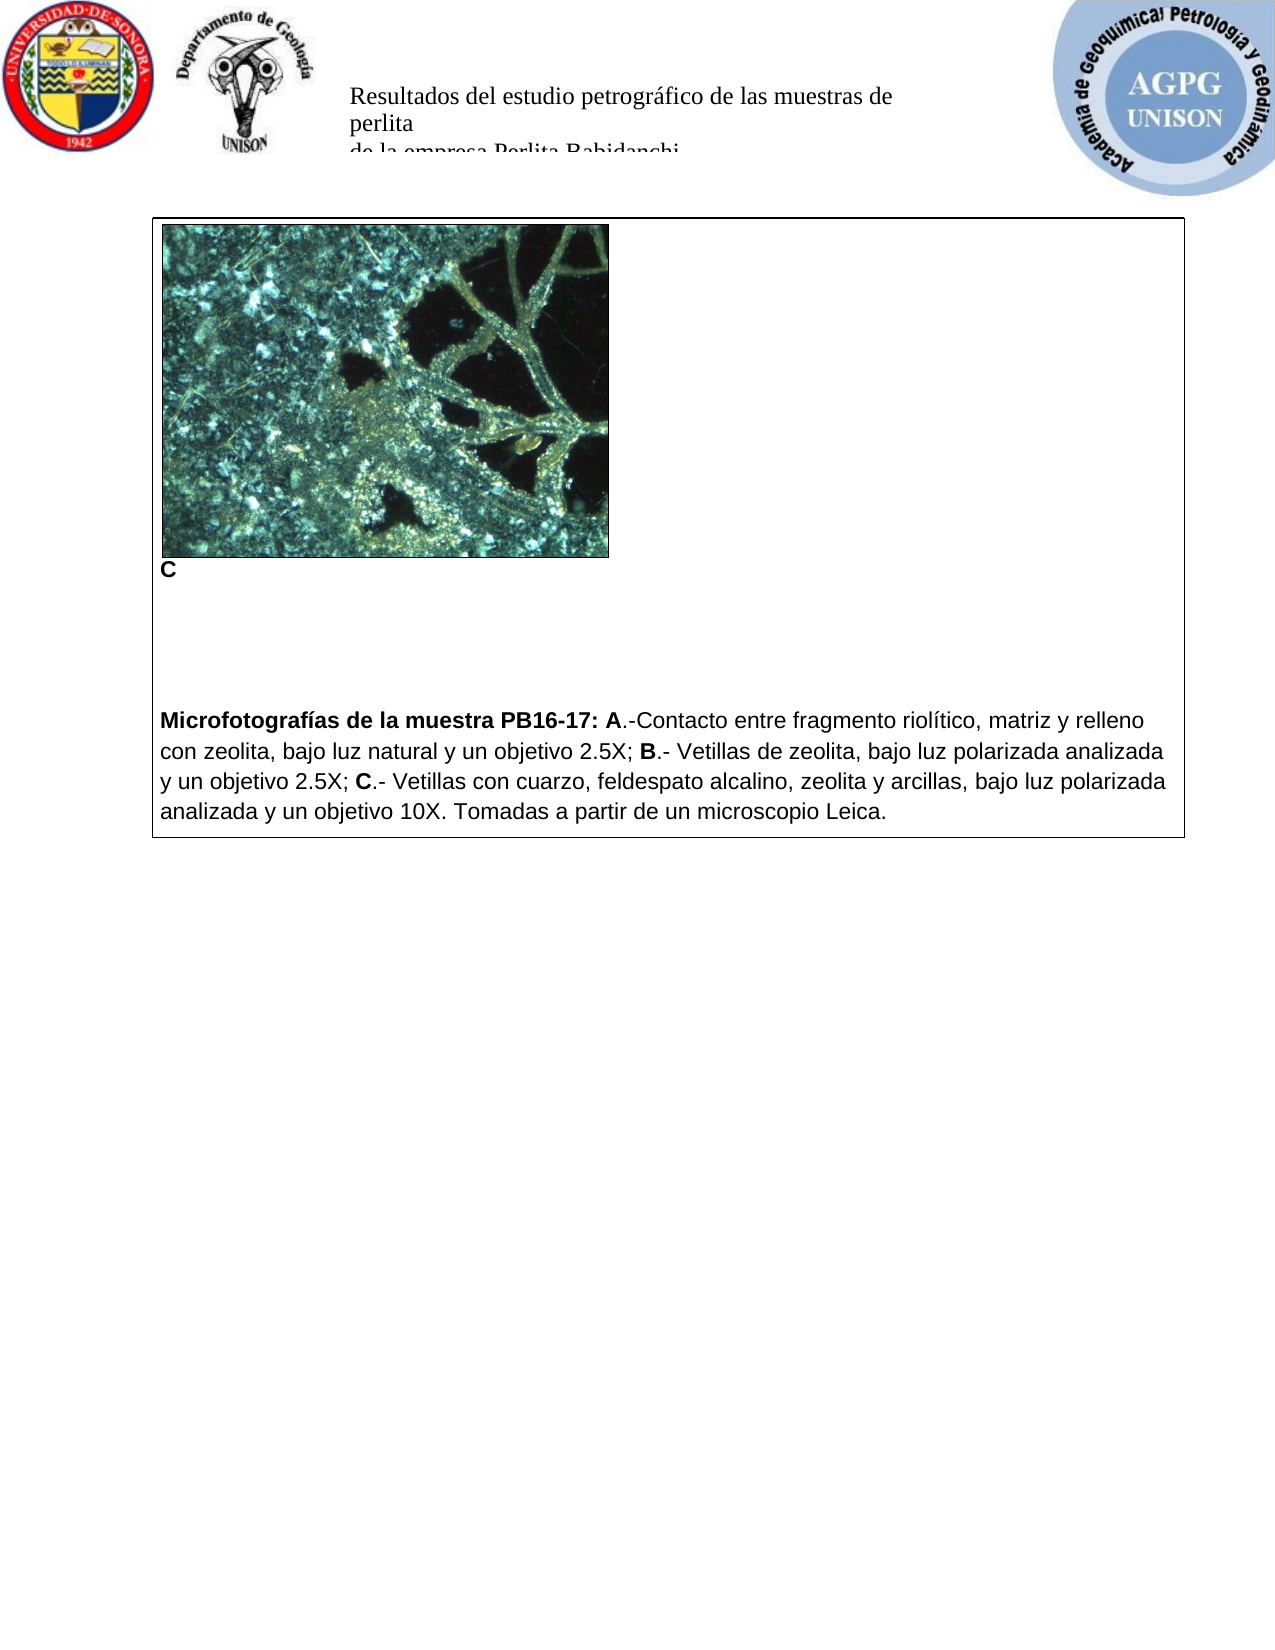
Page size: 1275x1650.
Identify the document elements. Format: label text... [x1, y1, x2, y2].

picture [163, 225, 608, 557]
picture [165, 6, 322, 154]
text C [160, 557, 1275, 582]
picture [1052, 0, 1275, 206]
text Microfotografías de la muestra PB16-17: A.-Contacto entre fragmento riolítico, matriz y relleno con zeolita, bajo luz natural y un objetivo 2.5X; B.- Vetillas de zeolita, bajo luz polarizada analizada y un objetivo 2.5X; C.- Vetillas con cuarzo, feldespato alcalino, zeolita y arcillas, bajo luz polarizada analizada y un objetivo 10X. Tomadas a partir de un microscopio Leica. [160, 707, 1169, 824]
picture [0, 0, 157, 155]
